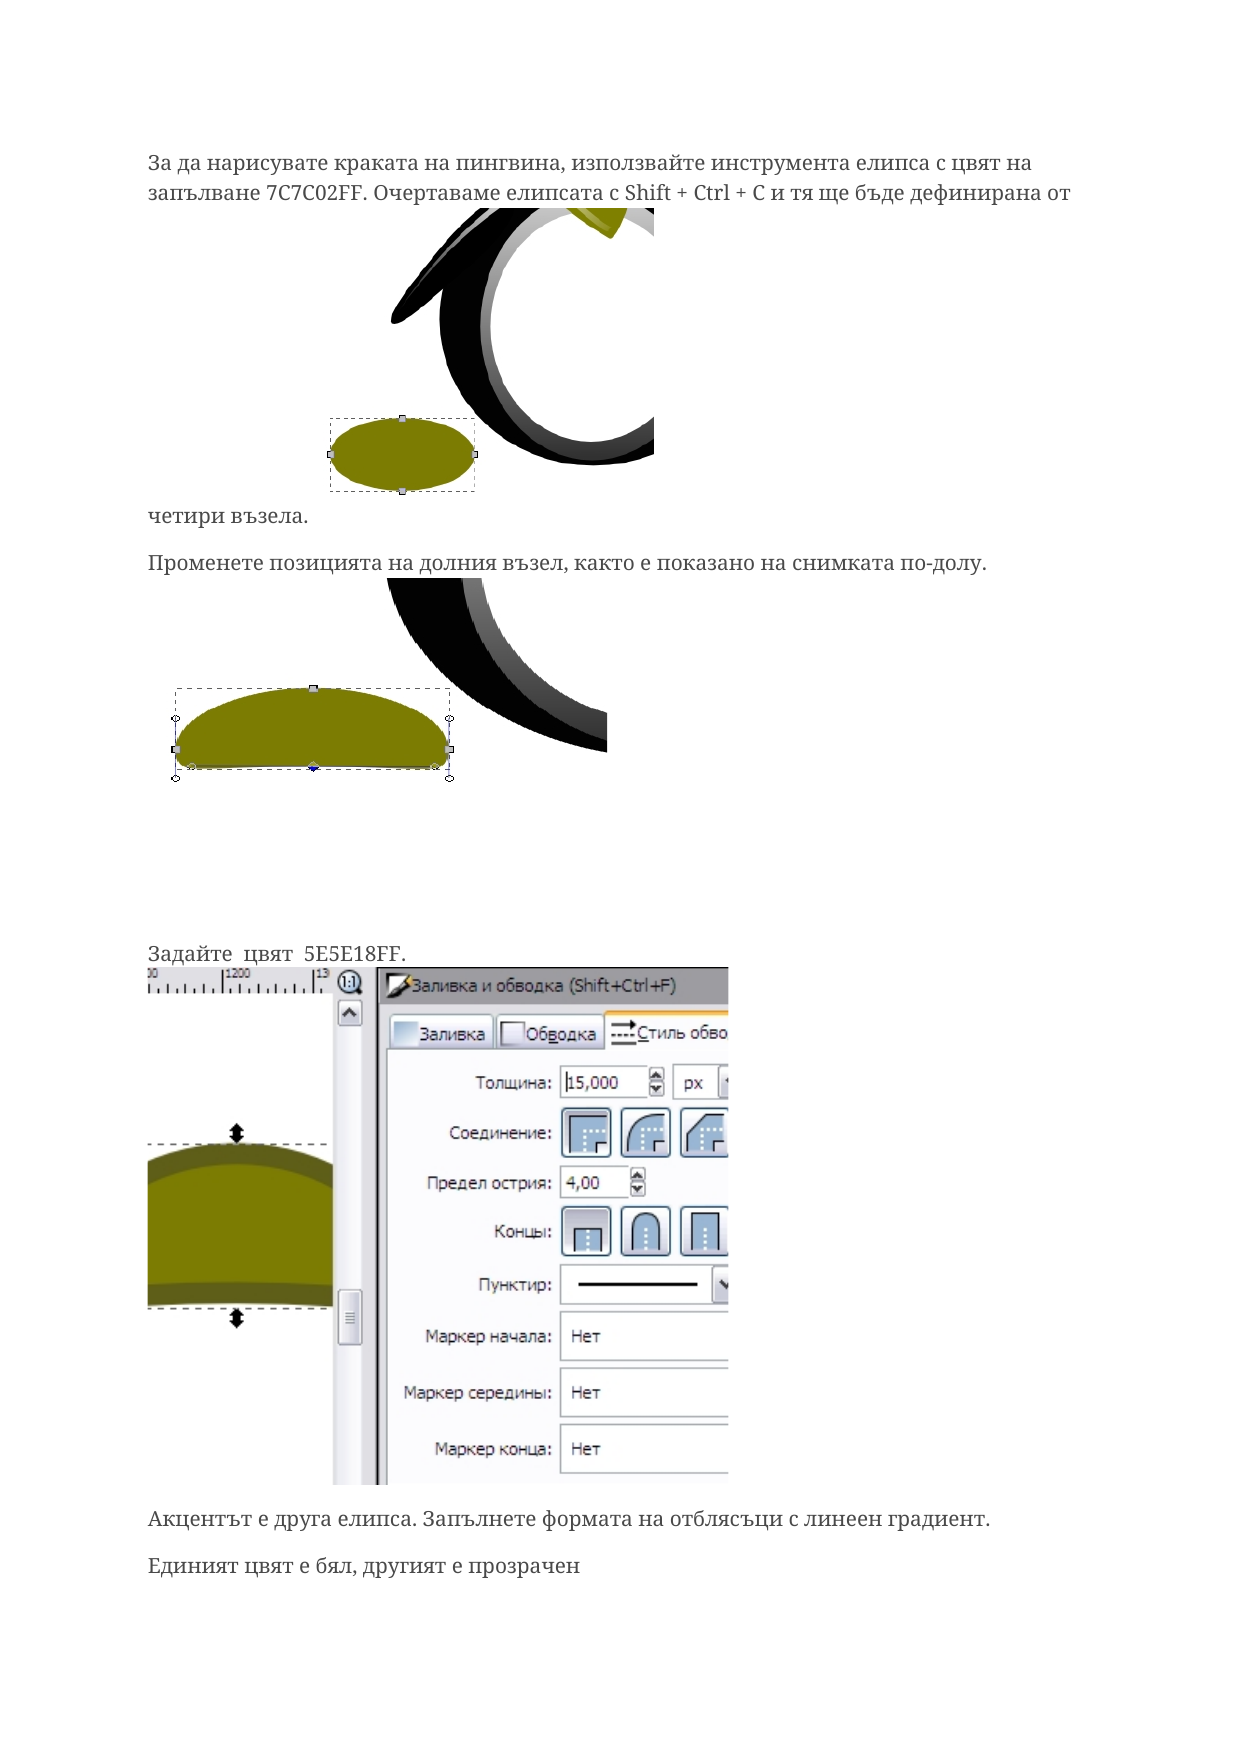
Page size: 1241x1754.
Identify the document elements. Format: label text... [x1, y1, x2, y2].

picture [308, 208, 654, 523]
picture [147, 578, 608, 904]
text Акцентът е друга елипса. Запълнете формата на отблясъци с линеен градиент. [148, 1504, 1093, 1532]
text Задайте цвят 5E5E18FF. [148, 923, 1093, 968]
picture [147, 967, 729, 1485]
text Единият цвят е бял, другият е прозрачен [148, 1551, 1093, 1579]
